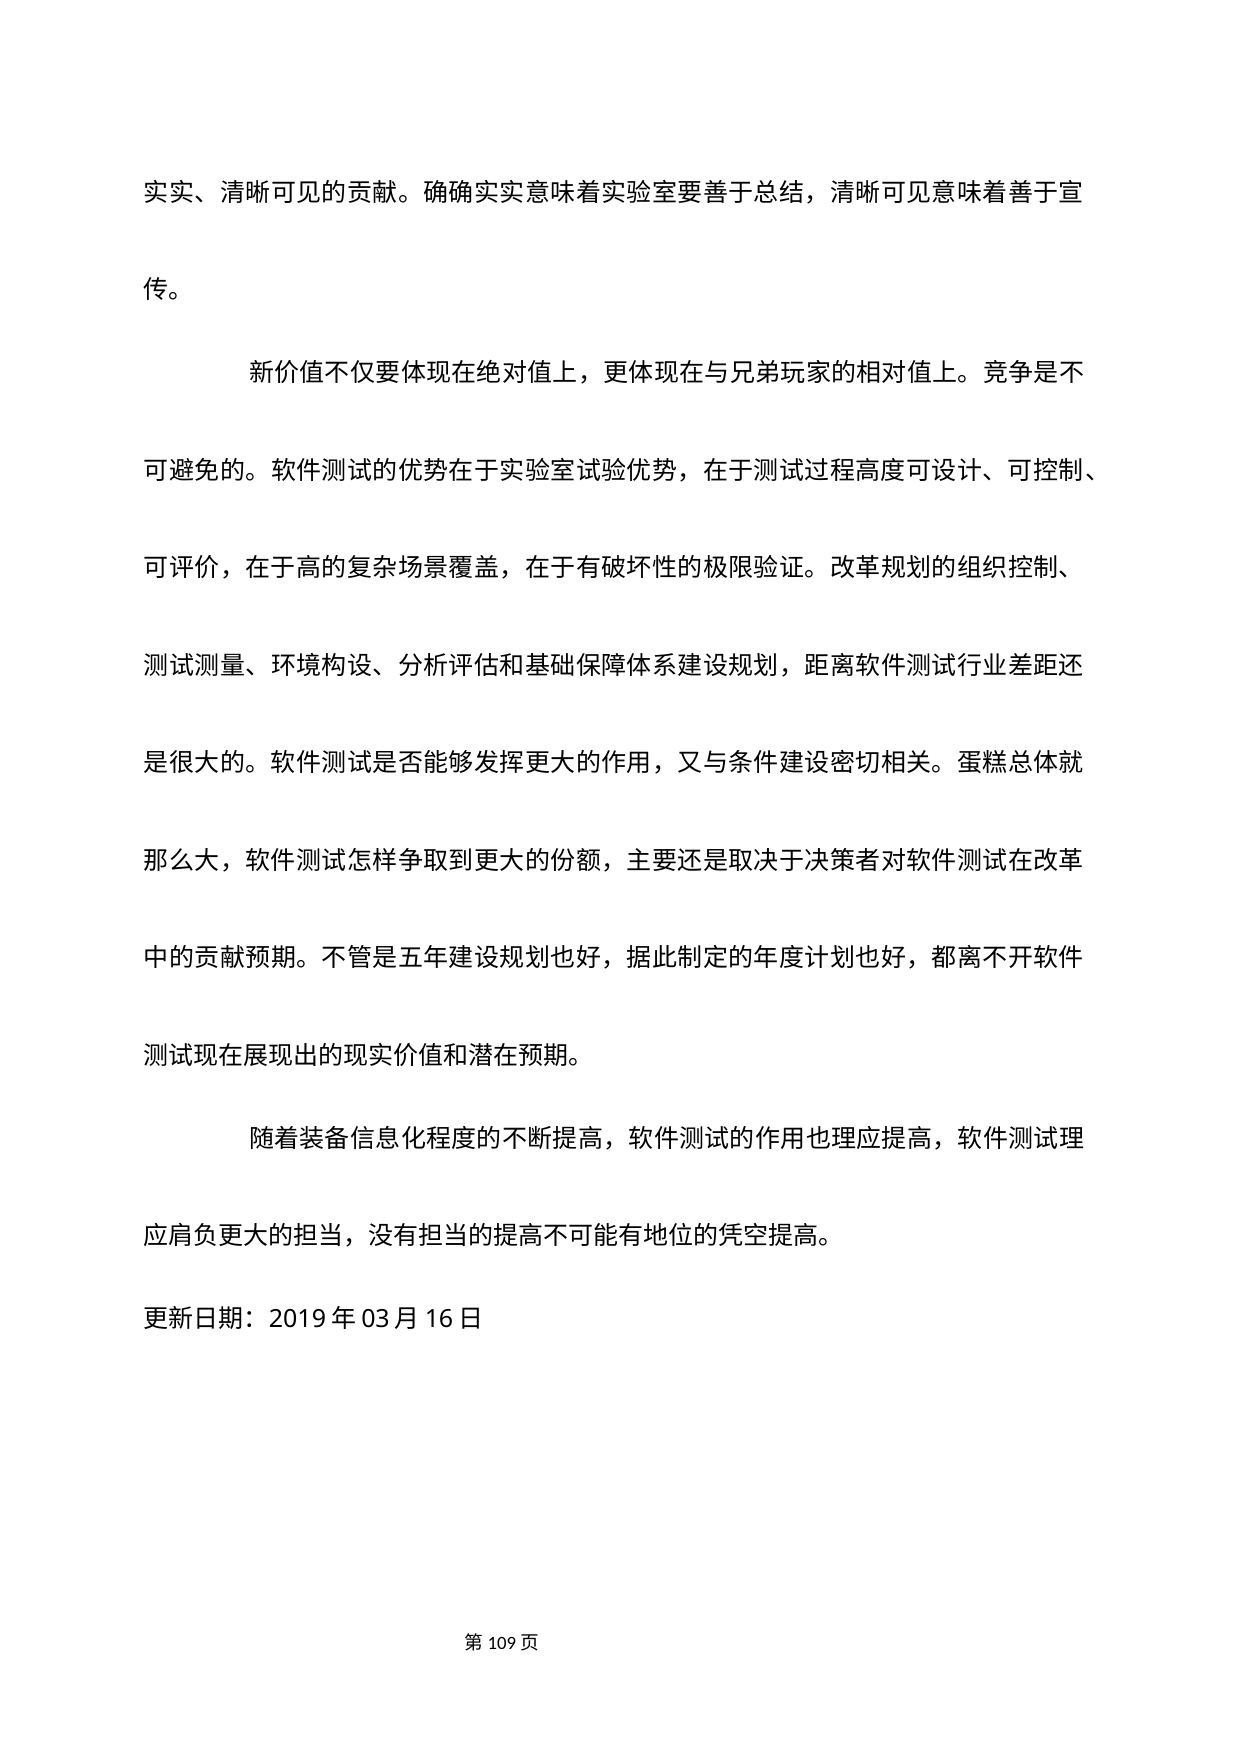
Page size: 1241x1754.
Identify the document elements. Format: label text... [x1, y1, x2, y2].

text 更新日期：2019年03月16日 [144, 1284, 1085, 1349]
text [144, 158, 1085, 320]
text 新价值不仅要体现在绝对值上，更体现在与兄弟玩家的相对值上。竞争是不可避免的。软件测试的优势在于实验室试验优势，在于测试过程高度可设计、可控制、可评价，在于高的复杂场景覆盖，在于有破坏性的极限验证。改革规划的组织控制、测试测量、环境构设、分析评估和基础保障体系建设规划，距离软件测试行业差距还是很大的。软件测试是否能够发挥更大的作用，又与条件建设密切相关。蛋糕总体就那么大，软件测试怎样争取到更大的份额，主要还是取决于决策者对软件测试在改革中的贡献预期。不管是五年建设规划也好，据此制定的年度计划也好，都离不开软件测试现在展现出的现实价值和潜在预期。 [144, 338, 1085, 1086]
text 随着装备信息化程度的不断提高，软件测试的作用也理应提高，软件测试理应肩负更大的担当，没有担当的提高不可能有地位的凭空提高。 [144, 1104, 1085, 1266]
